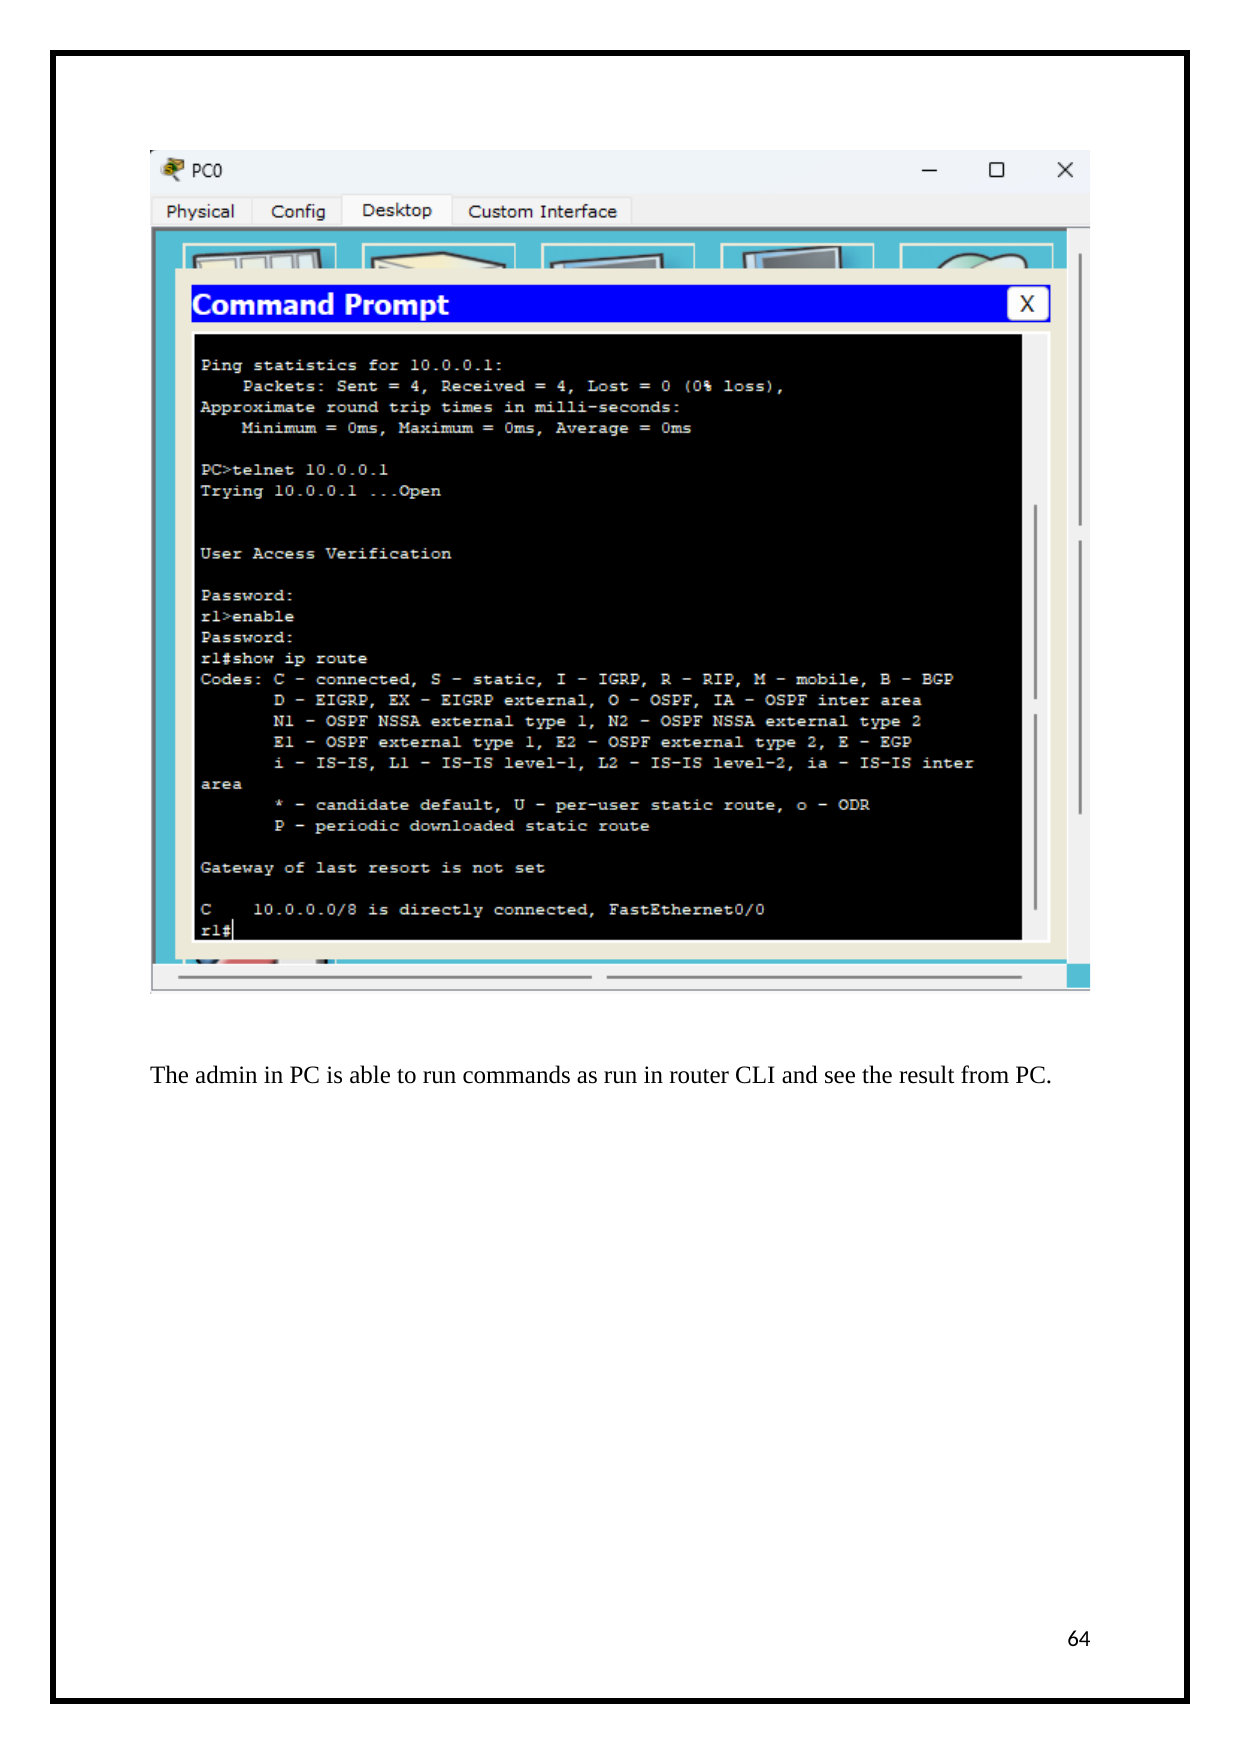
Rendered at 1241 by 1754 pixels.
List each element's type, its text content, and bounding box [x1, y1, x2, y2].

text The admin in PC is able to run commands as run in router CLI and see the result from PC. [150, 1060, 1090, 1088]
picture [150, 150, 1091, 994]
